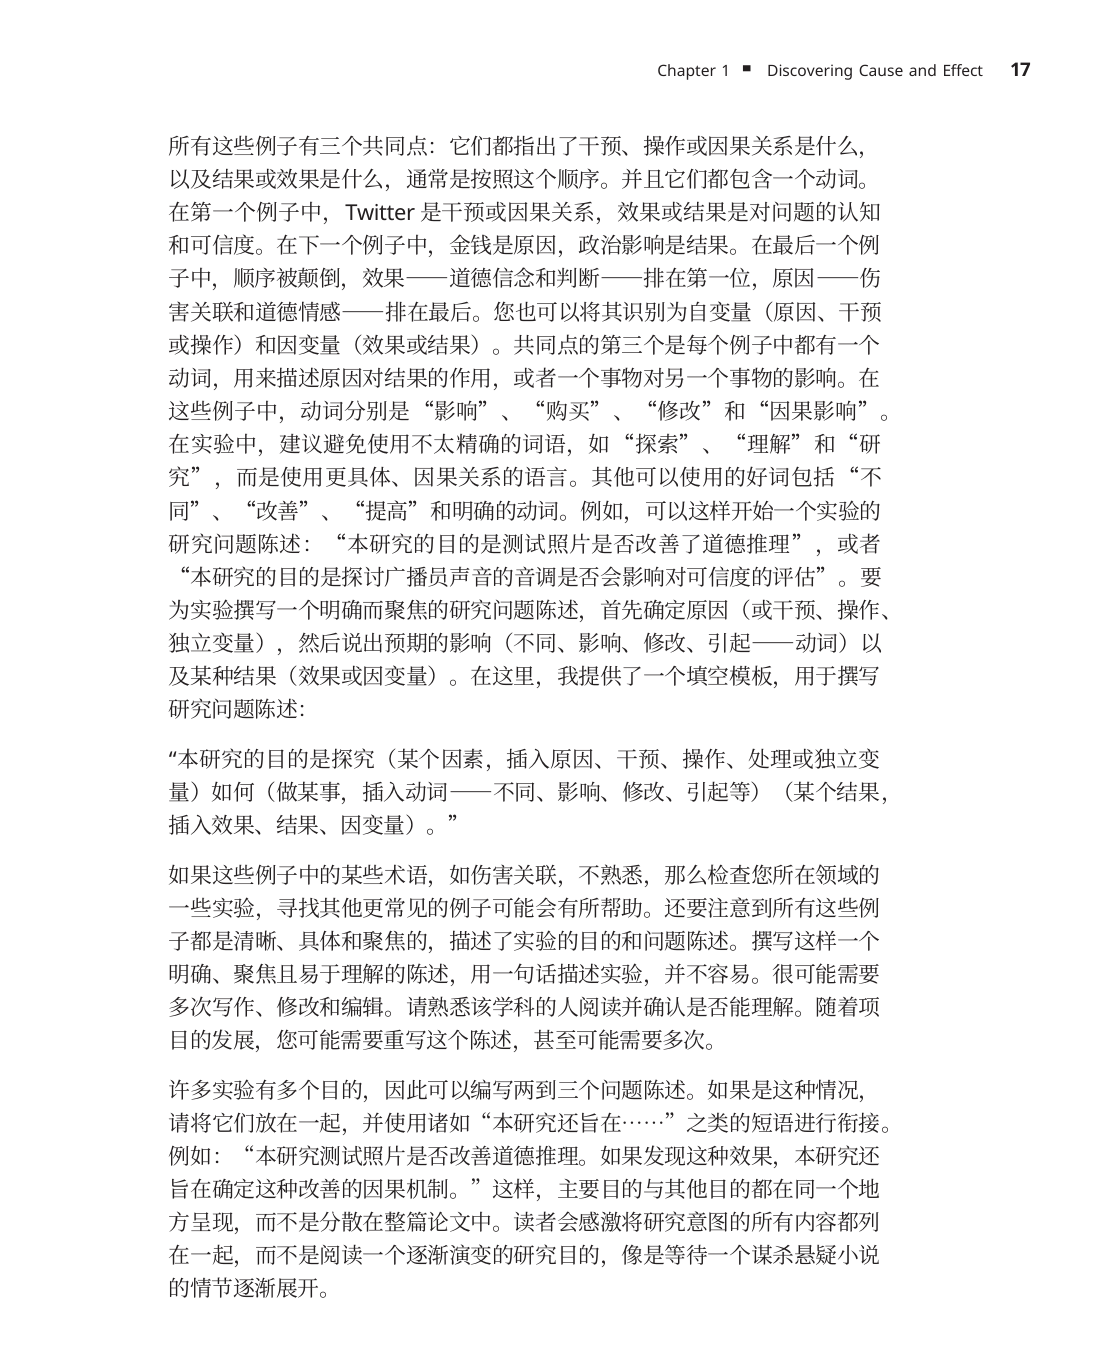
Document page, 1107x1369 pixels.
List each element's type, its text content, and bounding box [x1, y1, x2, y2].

text 许多实验有多个目的，因此可以编写两到三个问题陈述。如果是这种情况，请将它们放在一起，并使用诸如“本研究还旨在……”之类的短语进行衔接。例如：“本研究测试照片是否改善道德推理。如果发现这种效果，本研究还旨在确定这种改善的因果机制。”这样，主要目的与其他目的都在同一个地方呈现，而不是分散在整篇论文中。读者会感激将研究意图的所有内容都列在一起，而不是阅读一个逐渐演变的研究目的，像是等待一个谋杀悬疑小说的情节逐渐展开。 [169, 1073, 882, 1303]
text 所有这些例子有三个共同点：它们都指出了干预、操作或因果关系是什么，以及结果或效果是什么，通常是按照这个顺序。并且它们都包含一个动词。在第一个例子中，Twitter是干预或因果关系，效果或结果是对问题的认知和可信度。在下一个例子中，金钱是原因，政治影响是结果。在最后一个例子中，顺序被颠倒，效果——道德信念和判断——排在第一位，原因——伤害关联和道德情感——排在最后。您也可以将其识别为自变量（原因、干预或操作）和因变量（效果或结果）。共同点的第三个是每个例子中都有一个动词，用来描述原因对结果的作用，或者一个事物对另一个事物的影响。在这些例子中，动词分别是“影响”、“购买”、“修改”和“因果影响”。在实验中，建议避免使用不太精确的词语，如“探索”、“理解”和“研究”，而是使用更具体、因果关系的语言。其他可以使用的好词包括“不同”、“改善”、“提高”和明确的动词。例如，可以这样开始一个实验的研究问题陈述：“本研究的目的是测试照片是否改善了道德推理”，或者“本研究的目的是探讨广播员声音的音调是否会影响对可信度的评估”。要为实验撰写一个明确而聚焦的研究问题陈述，首先确定原因（或干预、操作、独立变量），然后说出预期的影响（不同、影响、修改、引起——动词）以及某种结果（效果或因变量）。在这里，我提供了一个填空模板，用于撰写研究问题陈述： [169, 129, 882, 724]
text “本研究的目的是探究（某个因素，插入原因、干预、操作、处理或独立变量）如何（做某事，插入动词——不同、影响、修改、引起等）（某个结果，插入效果、结果、因变量）。” [169, 742, 882, 840]
text 如果这些例子中的某些术语，如伤害关联，不熟悉，那么检查您所在领域的一些实验，寻找其他更常见的例子可能会有所帮助。还要注意到所有这些例子都是清晰、具体和聚焦的，描述了实验的目的和问题陈述。撰写这样一个明确、聚焦且易于理解的陈述，用一句话描述实验，并不容易。很可能需要多次写作、修改和编辑。请熟悉该学科的人阅读并确认是否能理解。随着项目的发展，您可能需要重写这个陈述，甚至可能需要多次。 [169, 858, 882, 1055]
